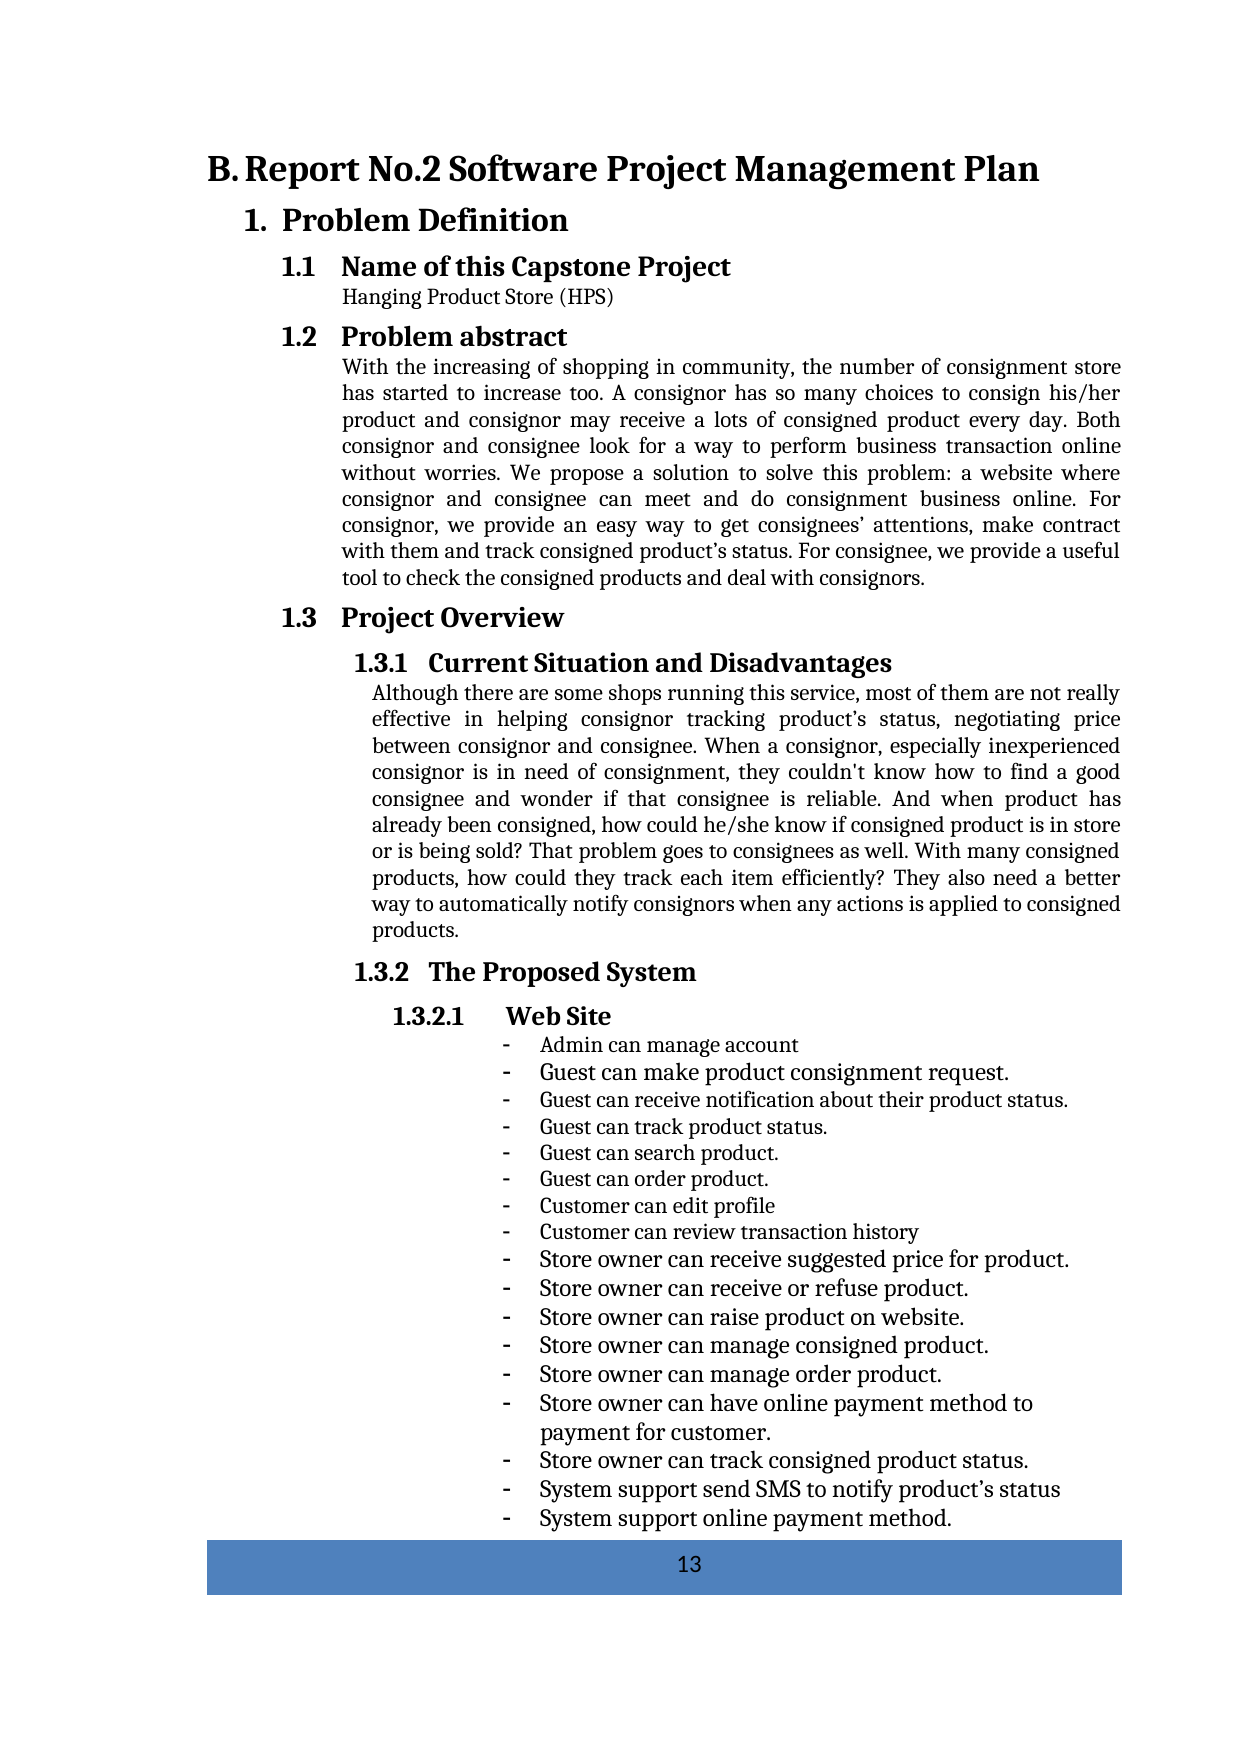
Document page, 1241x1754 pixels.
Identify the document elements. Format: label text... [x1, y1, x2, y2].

list Store owner can have online payment method to payment for customer. [502, 1389, 1122, 1446]
subtitle Web Site [393, 1001, 1122, 1032]
subtitle Problem Definition [244, 201, 1122, 239]
list Guest can search product. [502, 1140, 1122, 1166]
list Store owner can raise product on website. [502, 1303, 1122, 1331]
list Guest can receive notification about their product status. [502, 1087, 1122, 1113]
subtitle Current Situation and Disadvantages [354, 647, 1122, 680]
list Store owner can manage consigned product. [502, 1331, 1122, 1360]
list System support online payment method. [502, 1504, 1122, 1533]
subtitle Project Overview [282, 601, 1122, 635]
list Customer can edit profile [502, 1192, 1122, 1219]
subtitle The Proposed System [354, 956, 1122, 988]
list Store owner can track consigned product status. [502, 1446, 1122, 1475]
list Store owner can receive suggested price for product. [502, 1245, 1122, 1274]
list Customer can review transaction history [502, 1219, 1122, 1245]
list Store owner can manage order product. [502, 1360, 1122, 1389]
subtitle Report No.2 Software Project Management Plan [207, 148, 1122, 191]
text Although there are some shops running this service, most of them are not really effective in helping consignor tracking product’s status, negotiating price between consignor and consignee. When a consignor, especially inexperienced consignor is in need of consignment, they couldn't know how to find a good consignee and wonder if that consignee is reliable. And when product has already been consigned, how could he/she know if consigned product is in store or is being sold? That problem goes to consignees as well. With many consigned products, how could they track each item efficiently? They also need a better way to automatically notify consignors when any actions is applied to consigned products. [372, 680, 1122, 943]
text Hanging Product Store (HPS) [342, 283, 1122, 310]
subtitle Problem abstract [282, 320, 1122, 354]
list System support send SMS to notify product’s status [502, 1475, 1122, 1504]
list Store owner can receive or refuse product. [502, 1274, 1122, 1303]
subtitle Name of this Capstone Project [282, 250, 1122, 283]
text With the increasing of shopping in community, the number of consignment store has started to increase too. A consignor has so many choices to consign his/her product and consignor may receive a lots of consigned product every day. Both consignor and consignee look for a way to perform business transaction online without worries. We propose a solution to solve this problem: a website where consignor and consignee can meet and do consignment business online. For consignor, we provide an easy way to get consignees’ attentions, make contract with them and track consigned product’s status. For consignee, we provide a useful tool to check the consigned products and deal with consignors. [342, 354, 1122, 591]
list Guest can track product status. [502, 1113, 1122, 1140]
list Guest can order product. [502, 1166, 1122, 1192]
list Guest can make product consignment request. [502, 1058, 1122, 1087]
list Admin can manage account [502, 1032, 1122, 1058]
